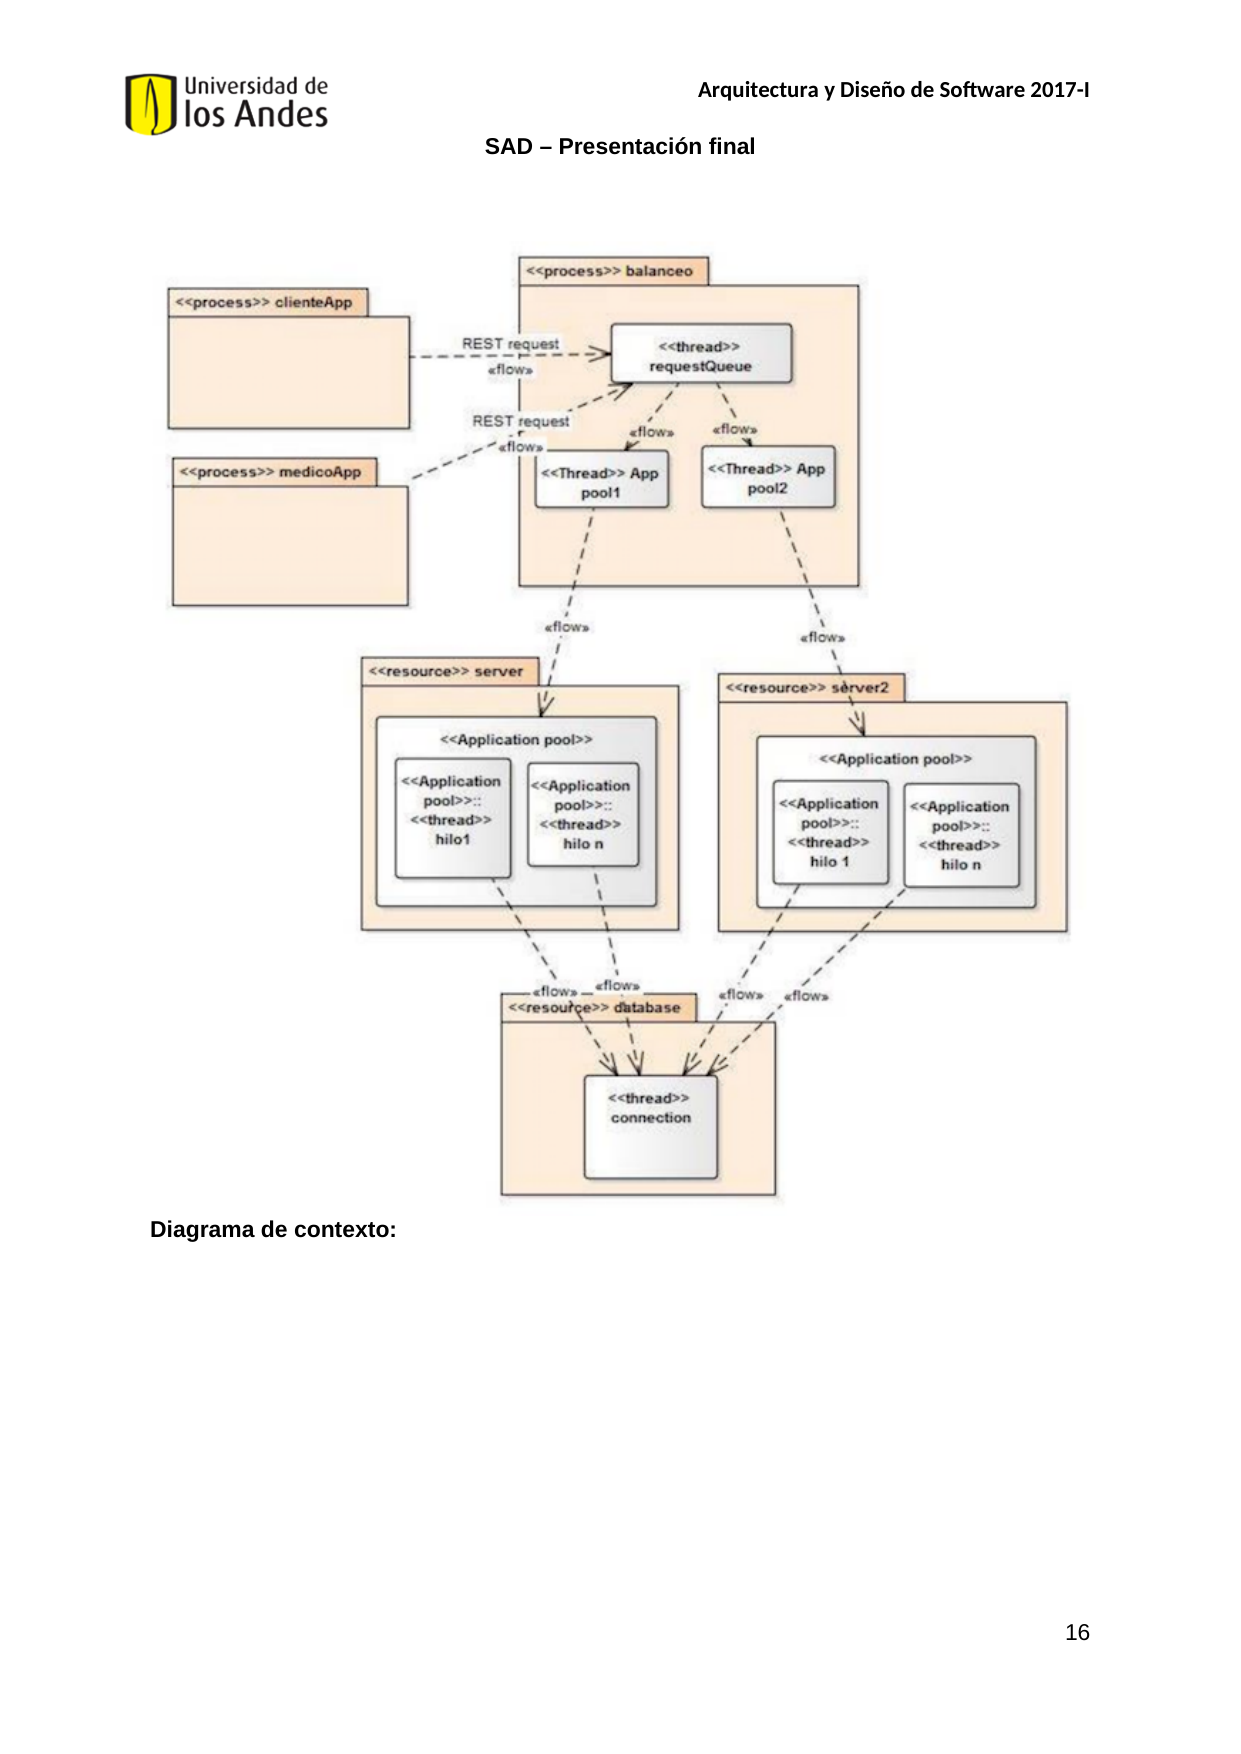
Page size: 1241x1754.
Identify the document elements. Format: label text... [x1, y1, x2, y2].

picture [109, 61, 342, 148]
picture [150, 189, 1091, 1216]
text Diagrama de contexto: [150, 1216, 1090, 1242]
